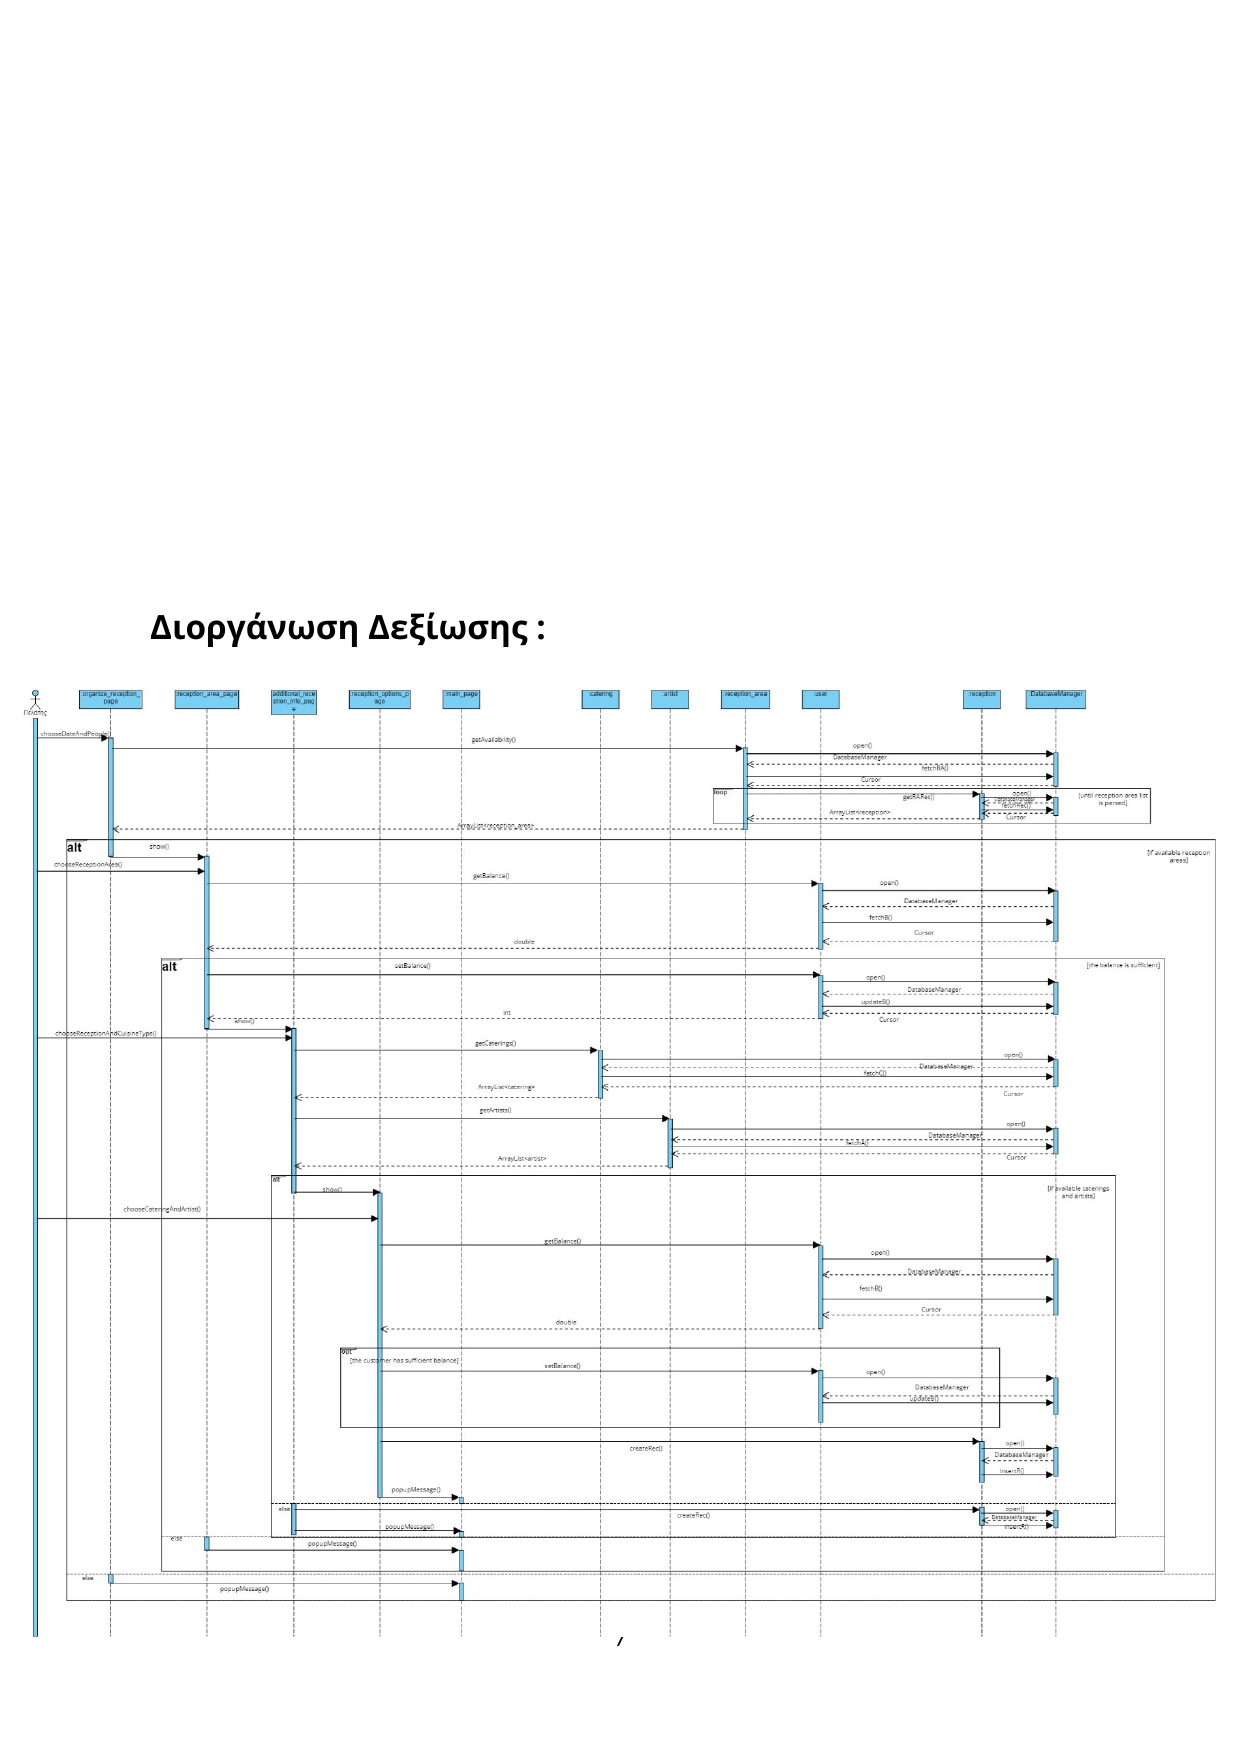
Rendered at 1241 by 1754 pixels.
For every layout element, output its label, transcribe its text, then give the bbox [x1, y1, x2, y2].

text Διοργάνωση Δεξίωσης : [150, 603, 1090, 649]
picture [19, 663, 1216, 1637]
